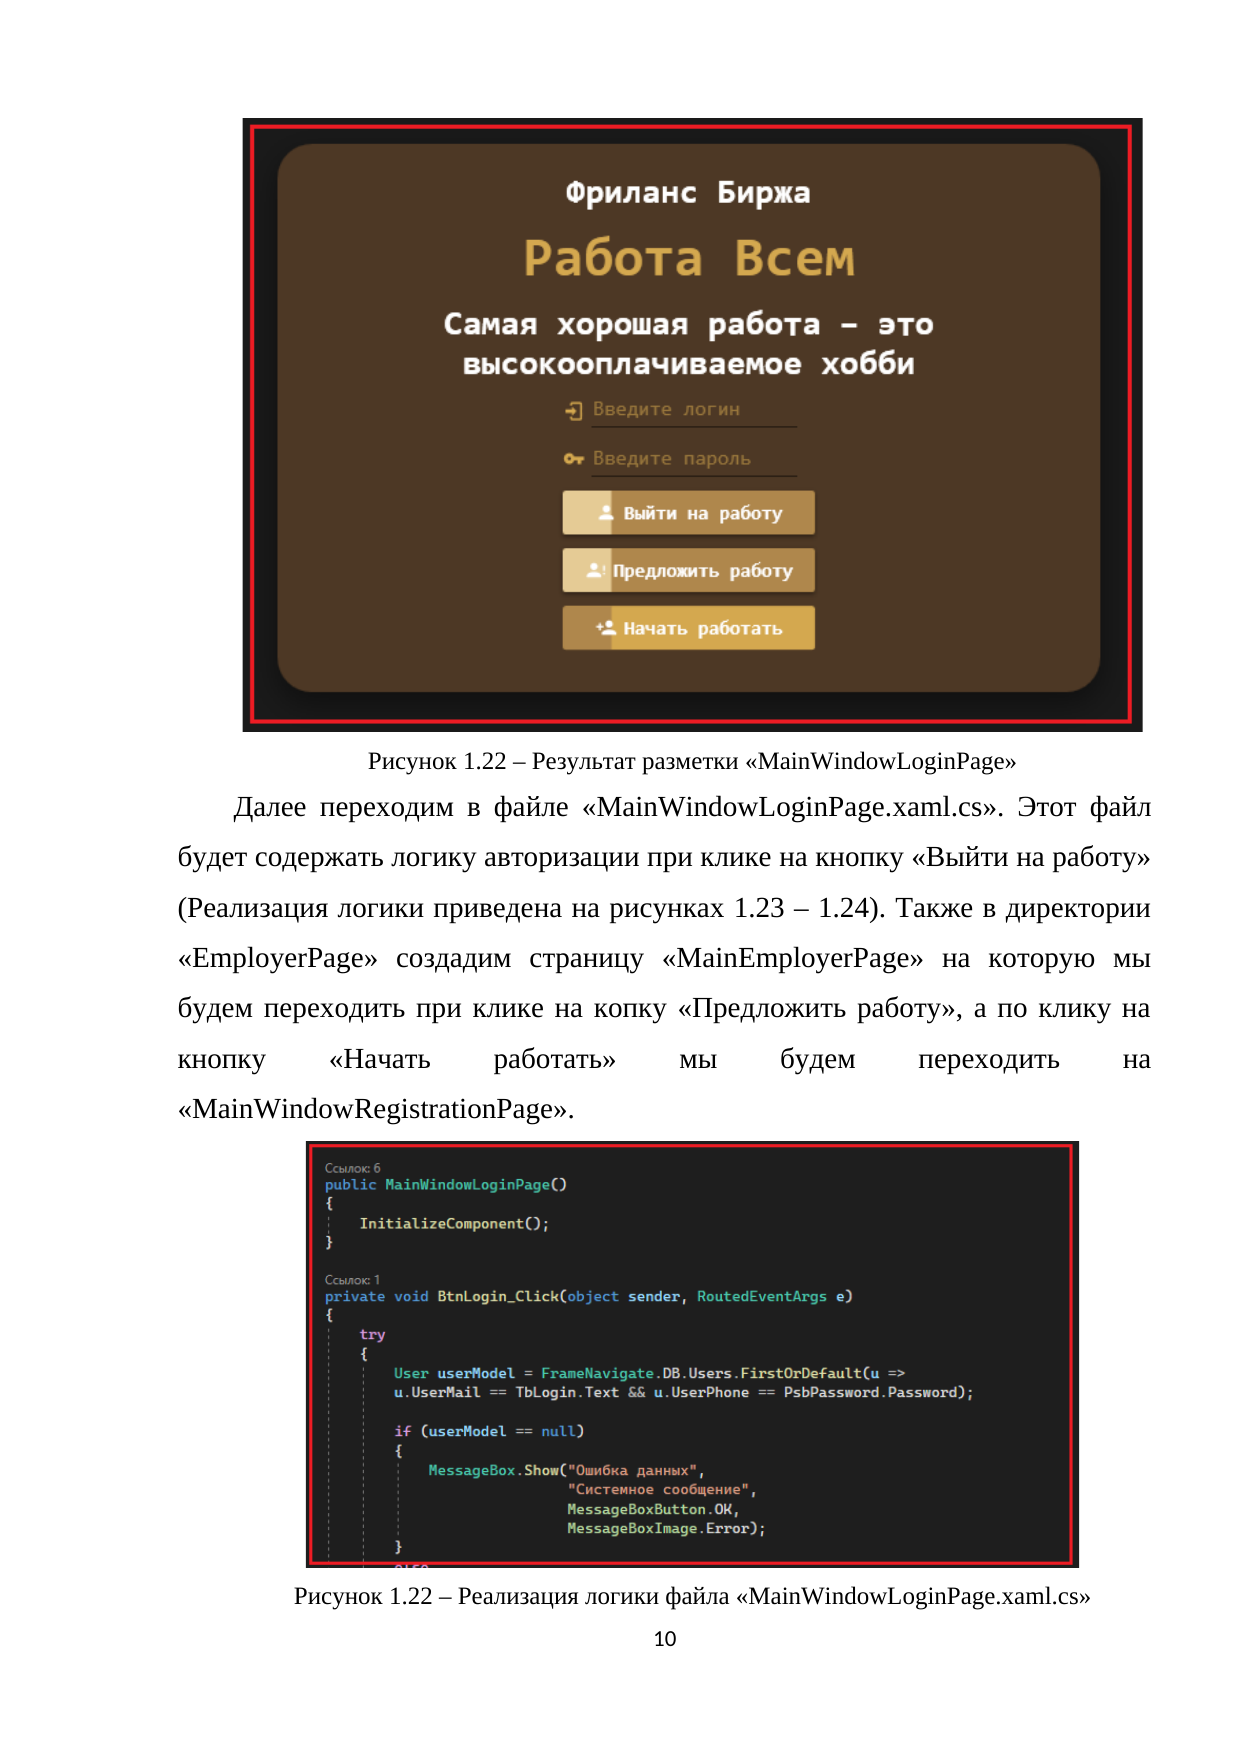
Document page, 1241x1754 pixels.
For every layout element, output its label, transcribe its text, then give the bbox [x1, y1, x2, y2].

picture [305, 1141, 1080, 1568]
text Далее переходим в файле «MainWindowLoginPage.xaml.cs». Этот файл будет содержать логику авторизации при клике на кнопку «Выйти на работу» (Реализация логики приведена на рисунках 1.23 – 1.24). Также в директории «EmployerPage» создадим страницу «MainEmployerPage» на которую мы будем переходить при клике на копку «Предложить работу», а по клику на кнопку «Начать работать» мы будем переходить на «MainWindowRegistrationPage». [177, 789, 1152, 1124]
text Рисунок 1.22 – Результат разметки «MainWindowLoginPage» [177, 746, 1152, 775]
text Рисунок 1.22 – Реализация логики файла «MainWindowLoginPage.xaml.cs» [177, 1581, 1152, 1610]
picture [242, 118, 1143, 732]
